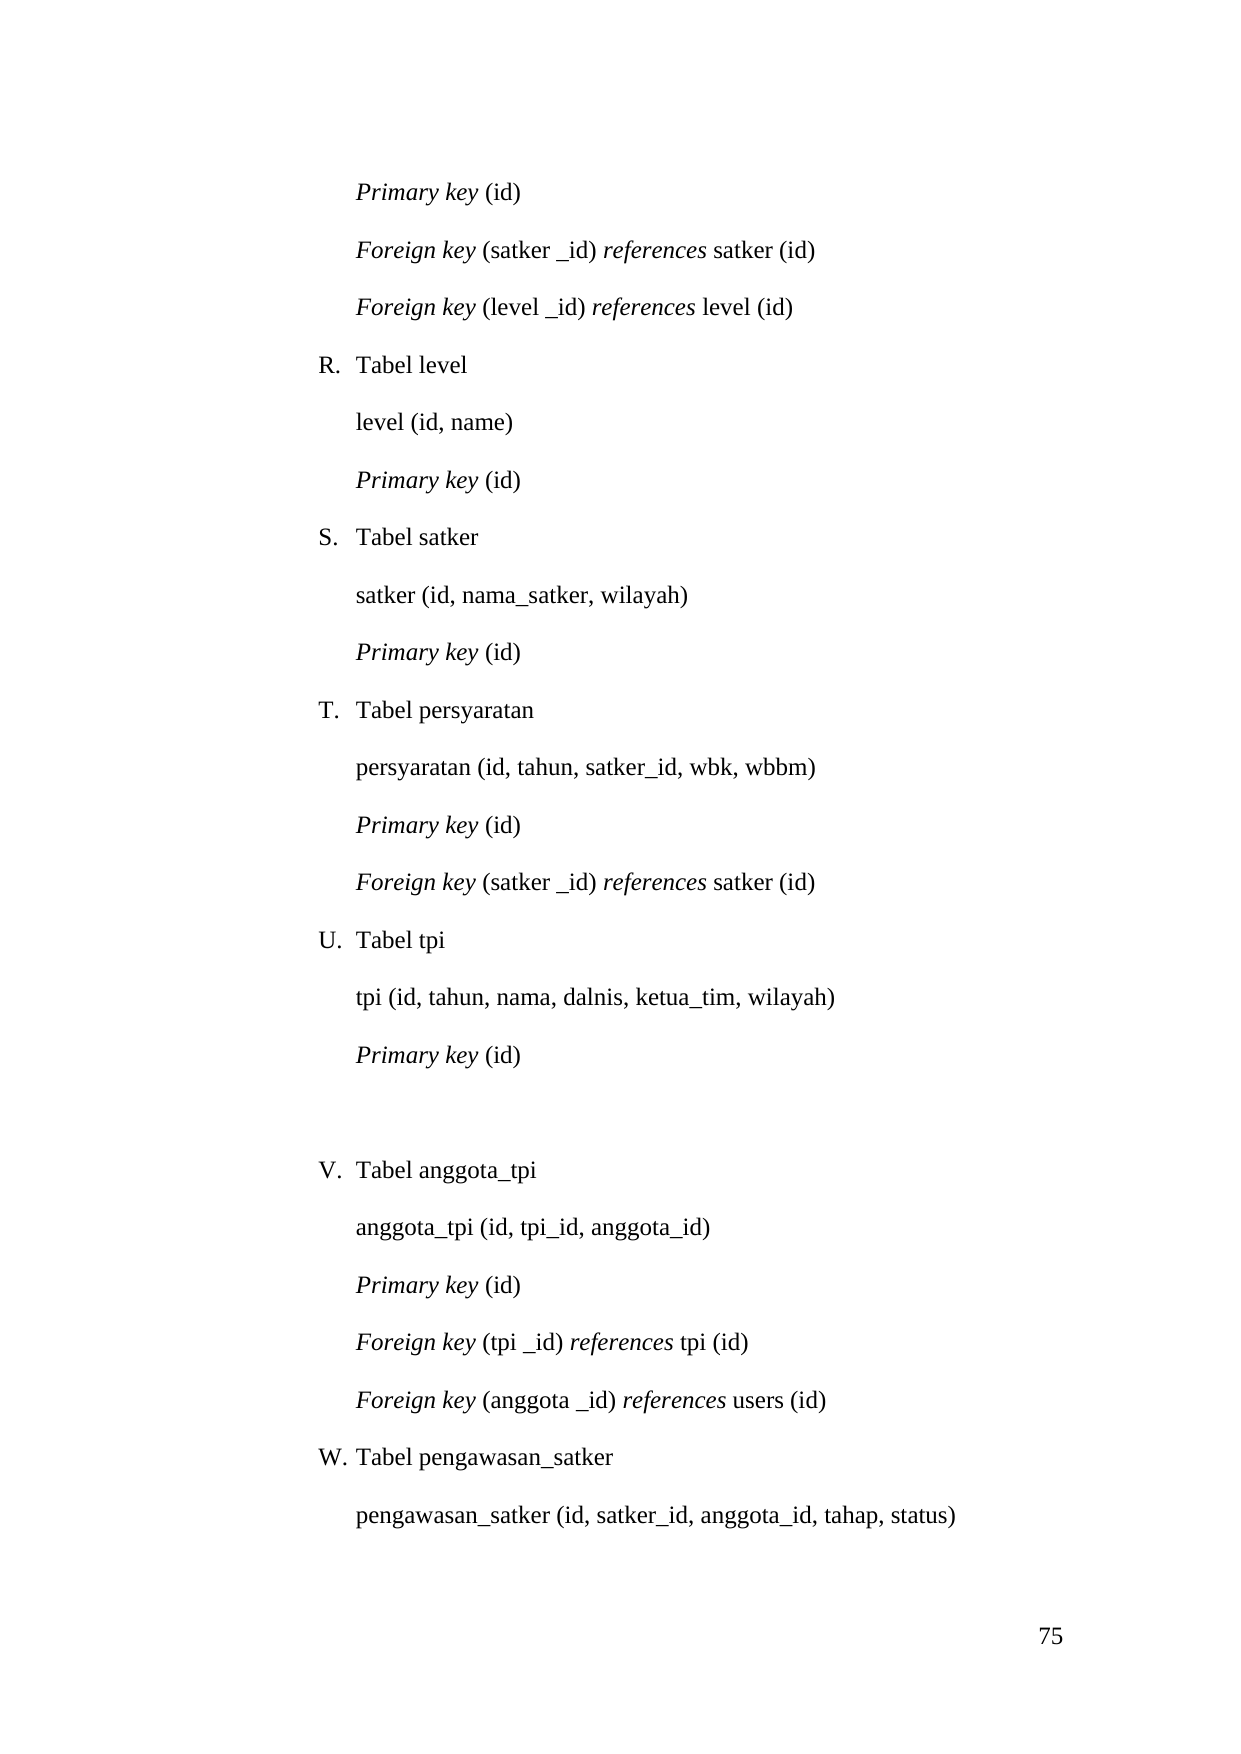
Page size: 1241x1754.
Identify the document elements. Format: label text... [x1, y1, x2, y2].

list Primary key (id) [356, 1270, 1063, 1298]
list Tabel satker [318, 522, 1063, 551]
list Foreign key (satker _id) references satker (id) [356, 867, 1063, 896]
list Foreign key (satker _id) references satker (id) [356, 235, 1063, 263]
list Tabel level [318, 350, 1063, 378]
list persyaratan (id, tahun, satker_id, wbk, wbbm) [356, 752, 1063, 781]
list Tabel tpi [318, 925, 1063, 953]
list Primary key (id) [356, 810, 1063, 838]
list Tabel anggota_tpi [318, 1155, 1063, 1183]
list level (id, name) [356, 407, 1063, 436]
list Primary key (id) [356, 177, 1063, 206]
list Tabel persyaratan [318, 695, 1063, 723]
list Foreign key (level _id) references level (id) [356, 292, 1063, 321]
list tpi (id, tahun, nama, dalnis, ketua_tim, wilayah) [356, 982, 1063, 1011]
list Foreign key (anggota _id) references users (id) [356, 1385, 1063, 1413]
list Foreign key (tpi _id) references tpi (id) [356, 1327, 1063, 1356]
list Primary key (id) [356, 637, 1063, 666]
list Primary key (id) [356, 465, 1063, 493]
list Tabel pengawasan_satker [318, 1442, 1063, 1471]
list pengawasan_satker (id, satker_id, anggota_id, tahap, status) [356, 1500, 1063, 1528]
list satker (id, nama_satker, wilayah) [356, 580, 1063, 608]
list anggota_tpi (id, tpi_id, anggota_id) [356, 1212, 1063, 1241]
list Primary key (id) [356, 1040, 1063, 1068]
